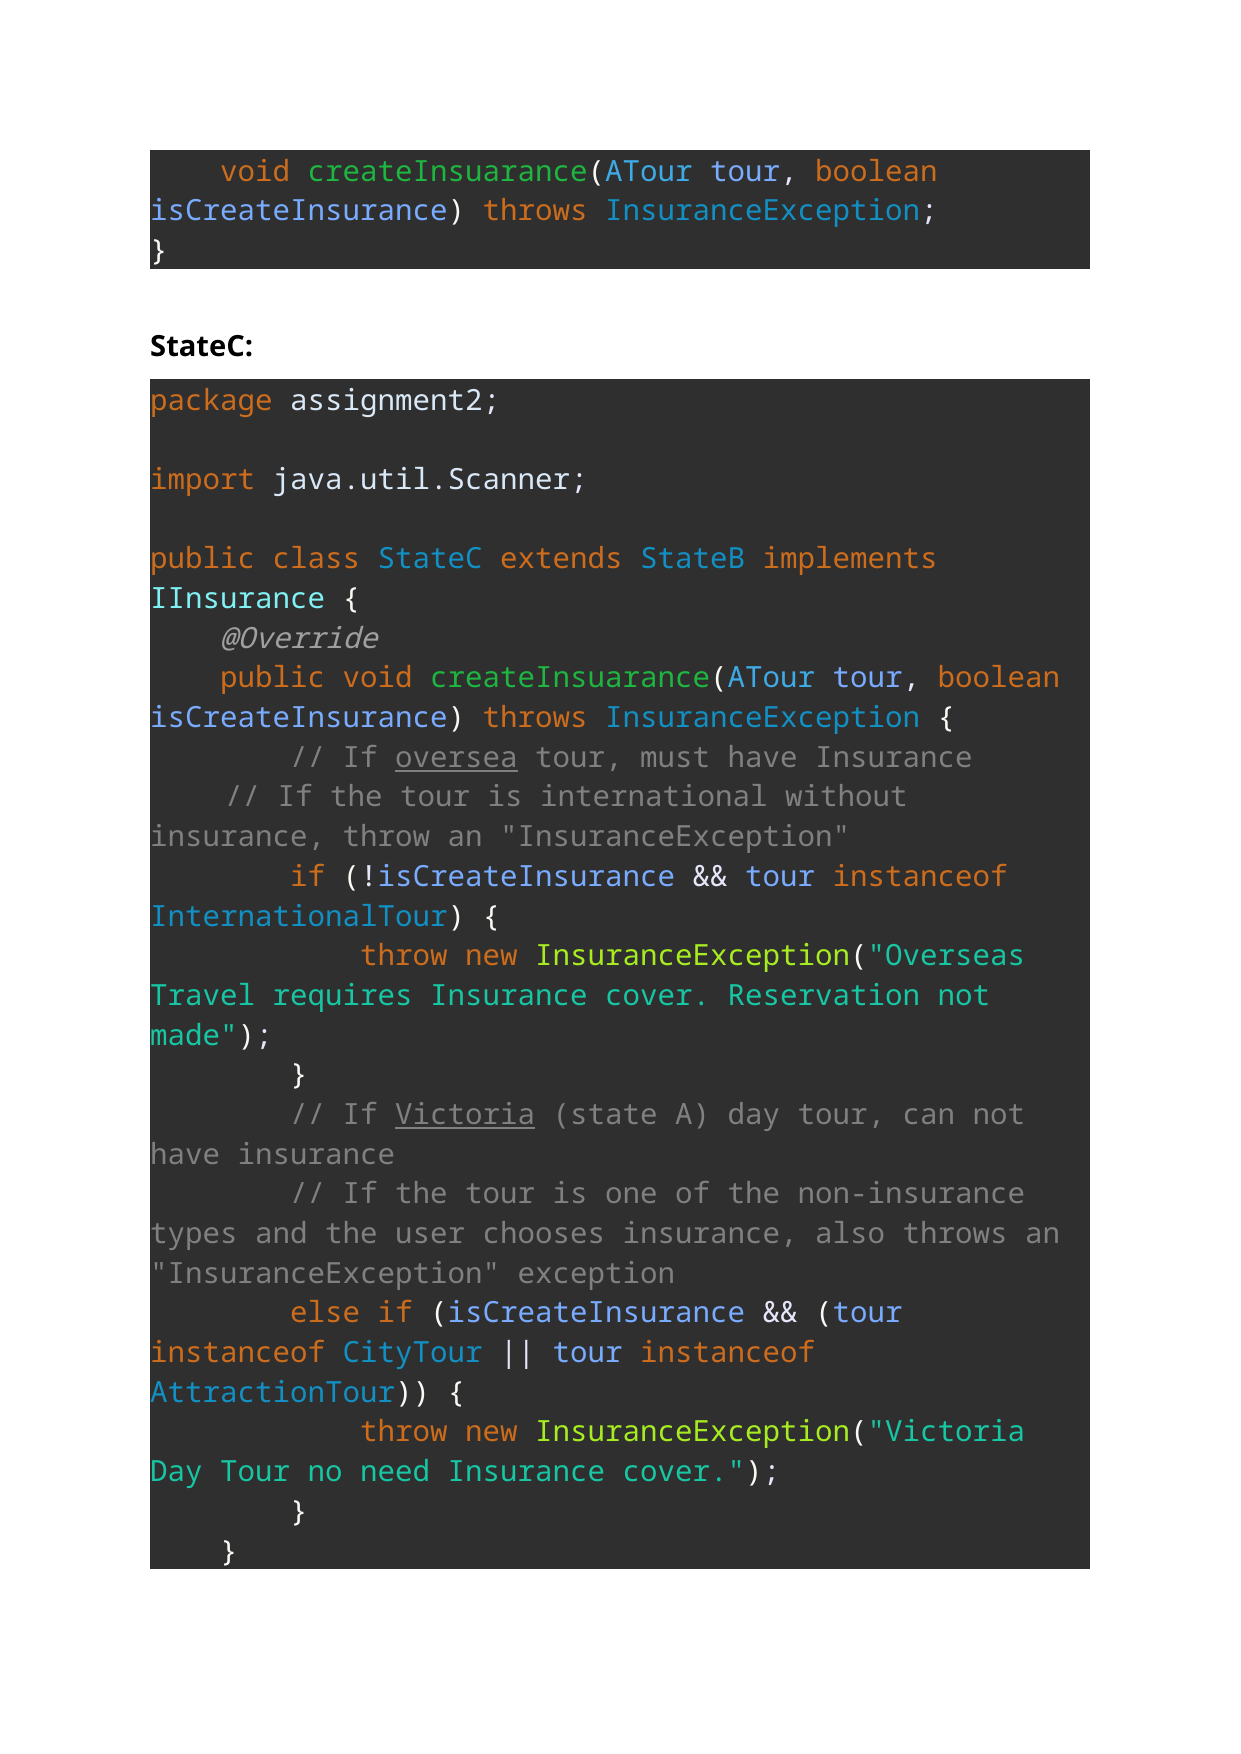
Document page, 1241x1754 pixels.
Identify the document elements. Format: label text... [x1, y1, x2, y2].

text else if (isCreateInsurance && (tour instanceof CityTour || tour instanceof AttractionTour)) { [150, 1292, 1090, 1411]
text if (!isCreateInsurance && tour instanceof InternationalTour) { [150, 855, 1090, 934]
text } [150, 1053, 1090, 1093]
text package assignment2; [150, 379, 1090, 418]
text } [150, 1490, 1090, 1530]
text public class StateC extends StateB implements IInsurance { [150, 538, 1090, 617]
text // If the tour is one of the non-insurance types and the user chooses insurance, also throws an "InsuranceException" exception [150, 1173, 1090, 1292]
text public void createInsuarance(ATour tour, boolean isCreateInsurance) throws InsuranceException { [150, 657, 1090, 736]
text import java.util.Scanner; [150, 458, 1090, 498]
text // If the tour is international without insurance, throw an "InsuranceException" [150, 776, 1090, 855]
text // If Victoria (state A) day tour, can not have insurance [150, 1093, 1090, 1173]
text @Override [150, 617, 1090, 657]
text // If oversea tour, must have Insurance [150, 736, 1090, 776]
text void createInsuarance(ATour tour, boolean isCreateInsurance) throws InsuranceException; [150, 150, 1090, 229]
text } [150, 229, 1090, 269]
text throw new InsuranceException("Overseas Travel requires Insurance cover. Reservation not made"); [150, 934, 1090, 1053]
text } [150, 1530, 1090, 1569]
text throw new InsuranceException("Victoria Day Tour no need Insurance cover."); [150, 1411, 1090, 1490]
subtitle StateC: [150, 325, 1090, 364]
